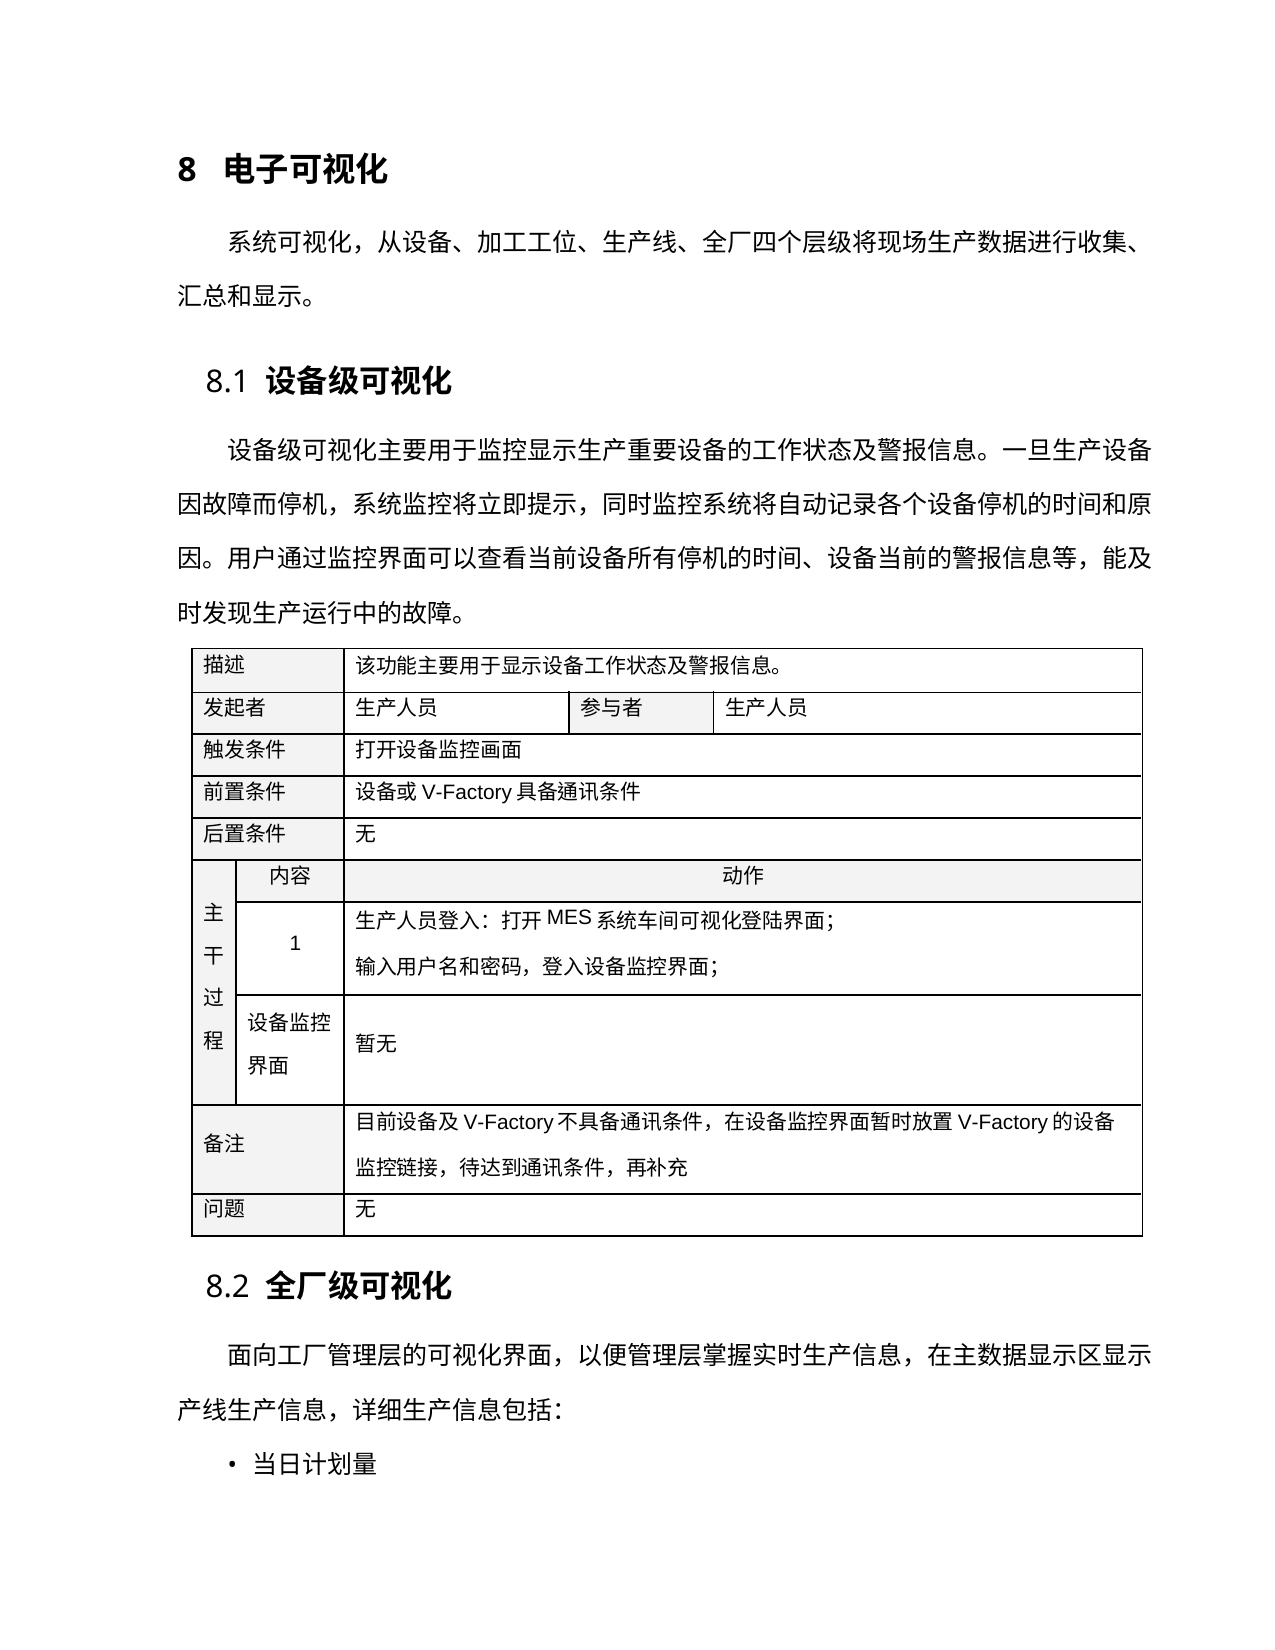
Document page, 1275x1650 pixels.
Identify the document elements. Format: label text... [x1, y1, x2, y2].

table_header 描述 [193, 649, 343, 691]
subtitle 设备级可视化 [205, 356, 1157, 401]
table_cell 后置条件 [193, 819, 343, 859]
table_cell 生产人员登入：打开MES系统车间可视化登陆界面； 输入用户名和密码，登入设备监控界面； [345, 901, 1142, 994]
table_cell 生产人员 [714, 691, 1142, 733]
text 系统可视化，从设备、加工工位、生产线、全厂四个层级将现场生产数据进行收集、汇总和显示。 [177, 222, 1157, 313]
subtitle 电子可视化 [177, 143, 1157, 192]
subtitle 全厂级可视化 [205, 1261, 1157, 1307]
table_cell 主干过程 [193, 861, 235, 1104]
table_cell 目前设备及V-Factory不具备通讯条件，在设备监控界面暂时放置V-Factory的设备监控链接，待达到通讯条件，再补充 [345, 1104, 1142, 1193]
table_cell 触发条件 [193, 735, 343, 775]
table_cell 无 [345, 817, 1142, 859]
text 设备级可视化主要用于监控显示生产重要设备的工作状态及警报信息。一旦生产设备因故障而停机，系统监控将立即提示，同时监控系统将自动记录各个设备停机的时间和原因。用户通过监控界面可以查看当前设备所有停机的时间、设备当前的警报信息等，能及时发现生产运行中的故障。 [177, 430, 1157, 629]
table_cell 暂无 [345, 994, 1142, 1104]
table_cell 备注 [193, 1106, 343, 1193]
table_cell 生产人员 [345, 693, 568, 733]
text • 当日计划量 [177, 1444, 1157, 1481]
text 面向工厂管理层的可视化界面，以便管理层掌握实时生产信息，在主数据显示区显示产线生产信息，详细生产信息包括： [177, 1336, 1157, 1426]
table_cell 发起者 [193, 693, 343, 733]
table_header 该功能主要用于显示设备工作状态及警报信息。 [345, 649, 1142, 691]
table_cell 内容 [237, 861, 343, 901]
table_cell 设备监控界面 [237, 996, 343, 1104]
table_cell 打开设备监控画面 [345, 733, 1142, 775]
table_cell 动作 [345, 859, 1142, 901]
table_cell 设备或V-Factory具备通讯条件 [345, 775, 1142, 817]
table_cell 问题 [193, 1195, 343, 1235]
table_cell 1 [237, 903, 343, 994]
table_cell 前置条件 [193, 777, 343, 817]
table_cell 无 [345, 1193, 1142, 1235]
table_cell 参与者 [570, 693, 713, 733]
